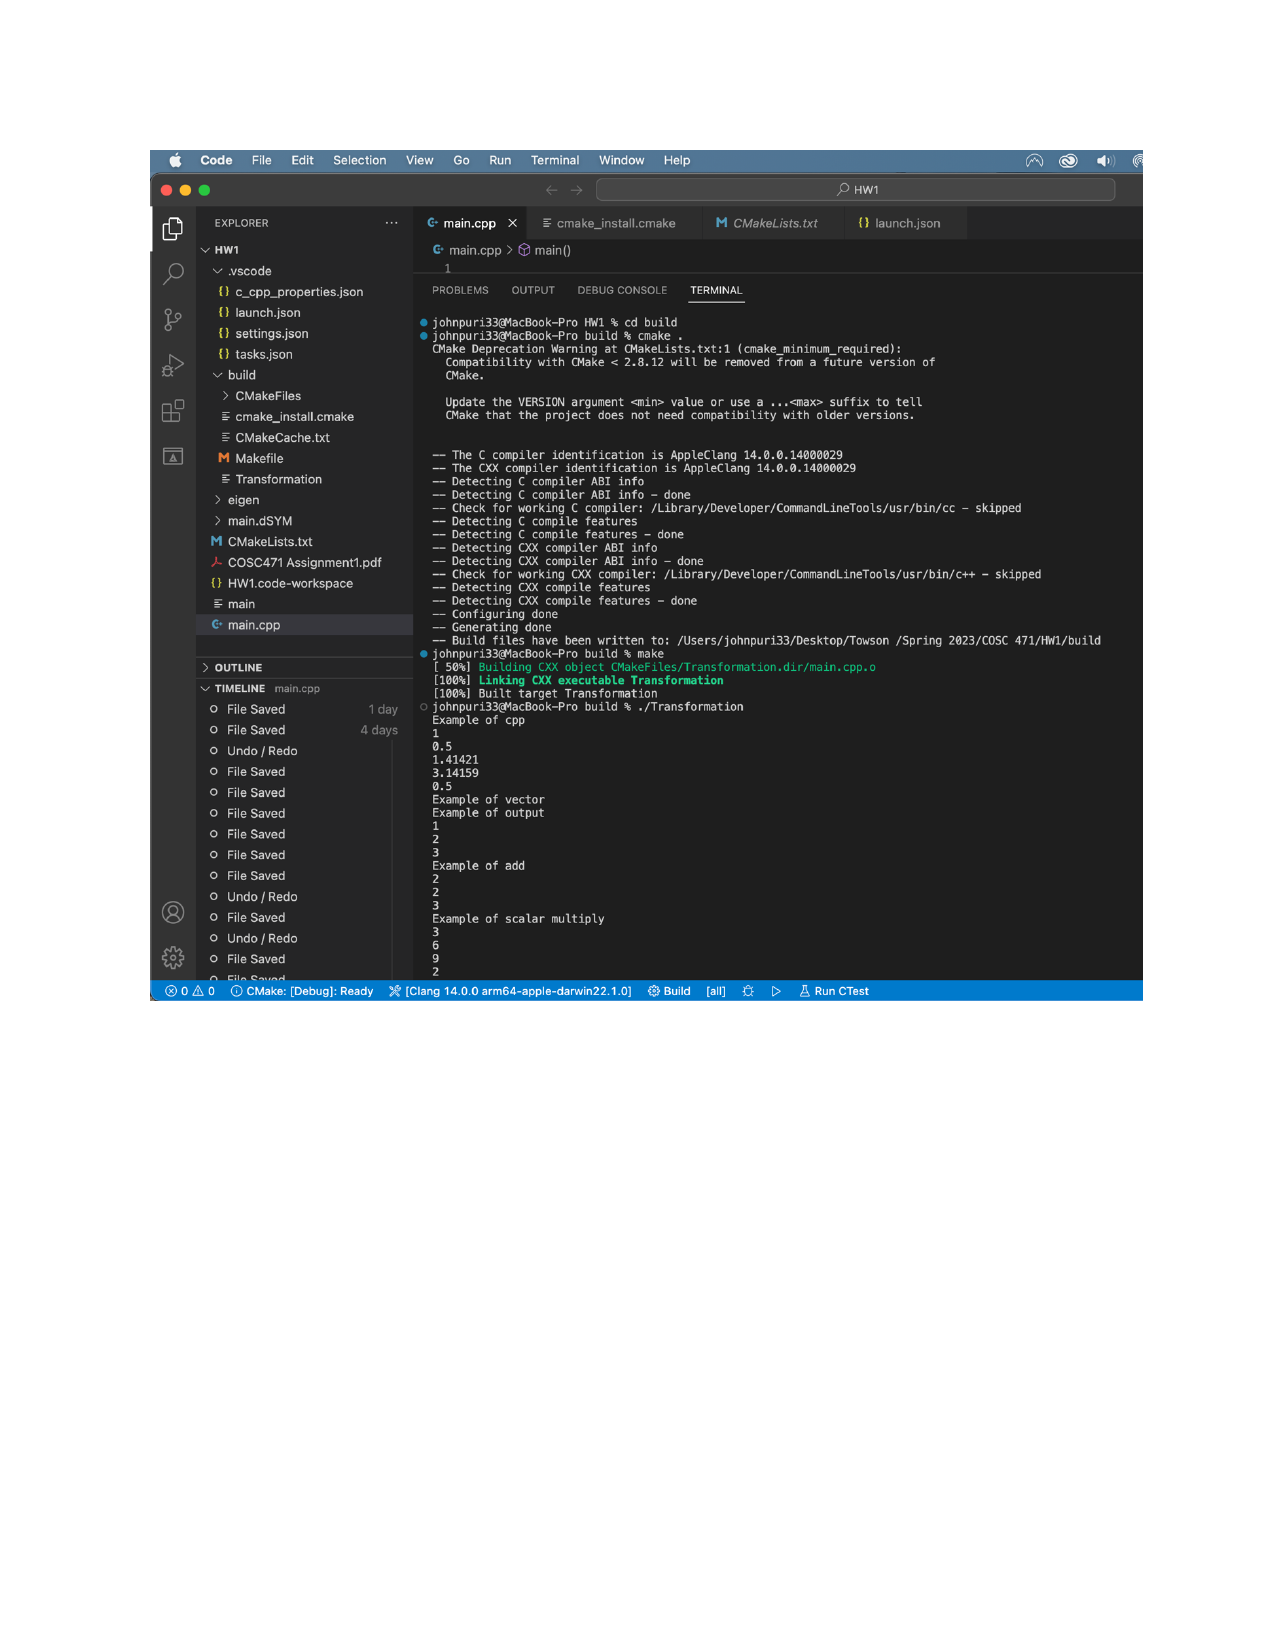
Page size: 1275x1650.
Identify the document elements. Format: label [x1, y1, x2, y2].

picture [150, 150, 1143, 1001]
